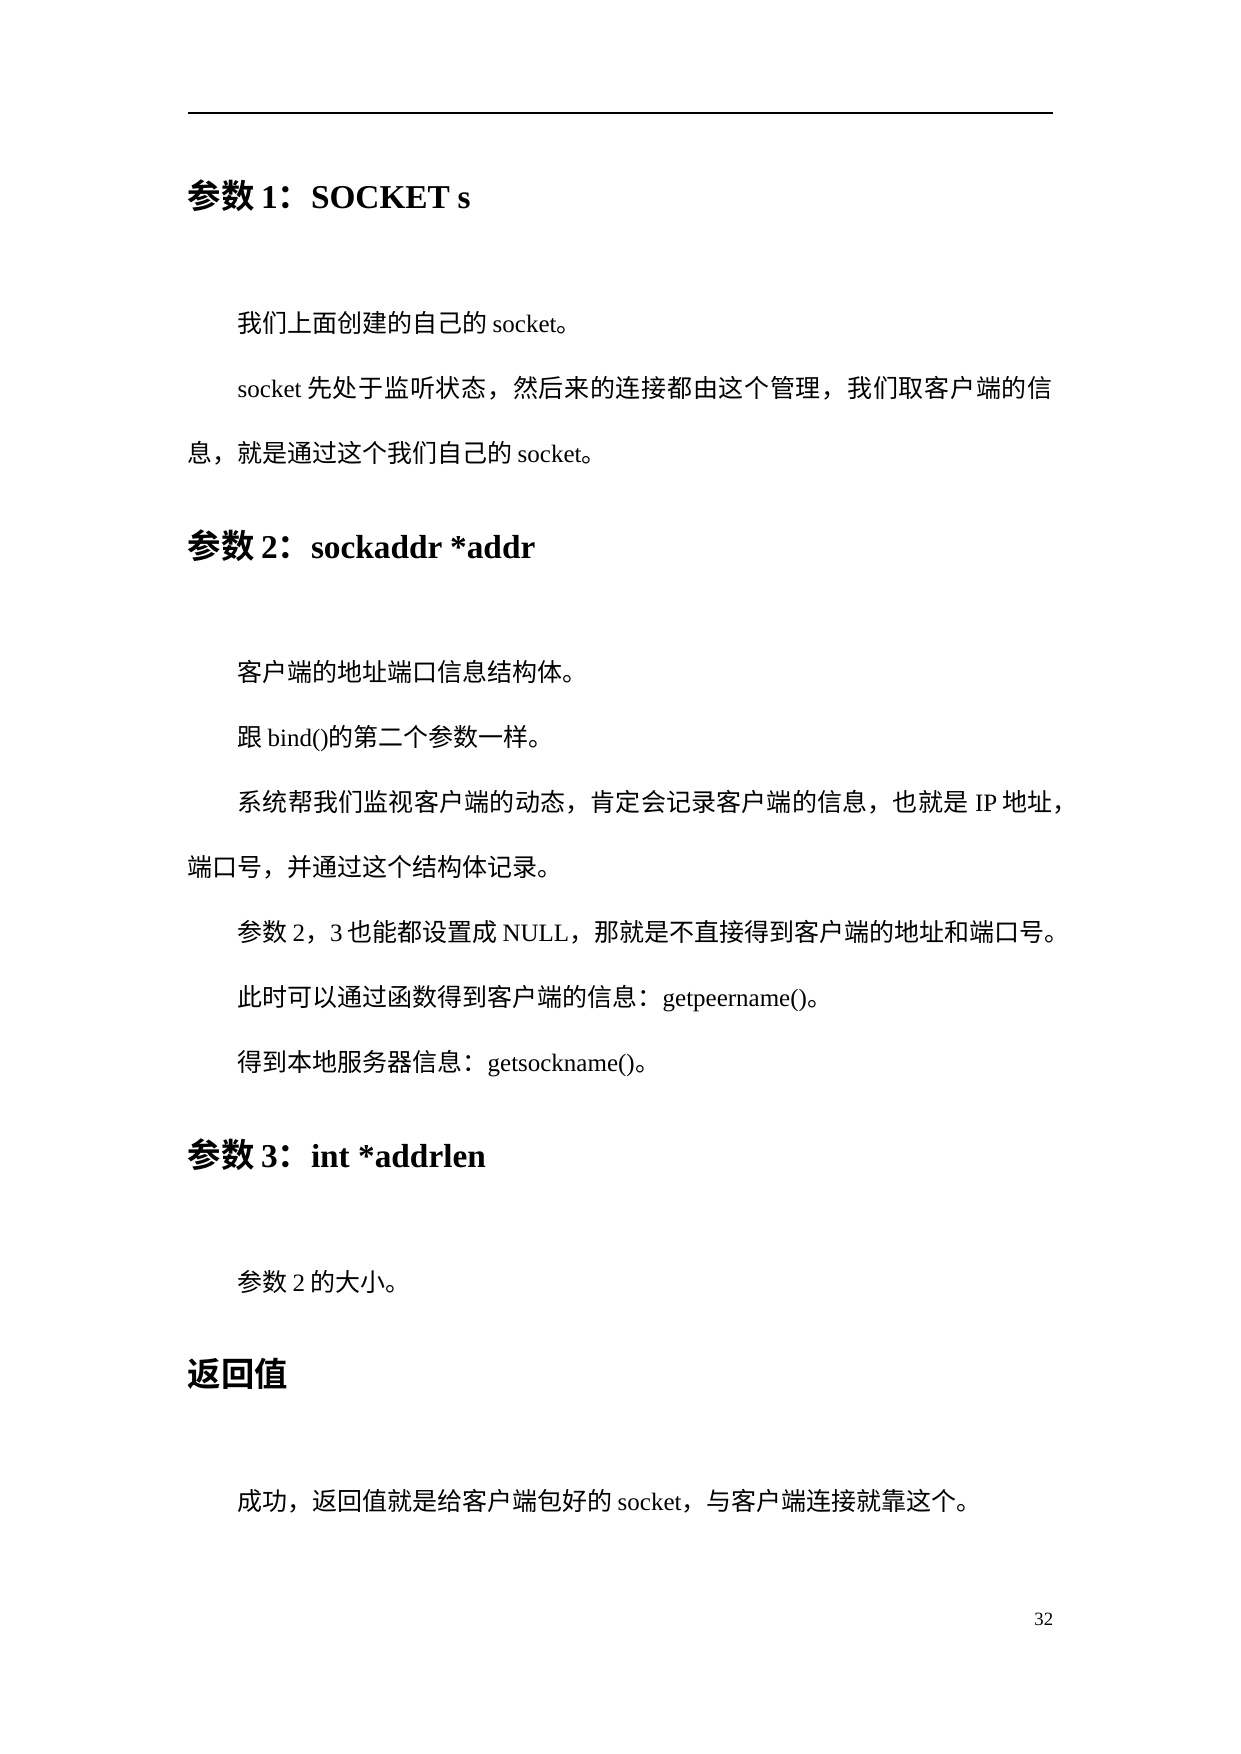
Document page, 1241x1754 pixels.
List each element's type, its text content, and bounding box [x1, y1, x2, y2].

subtitle 参数2：sockaddr *addr [187, 511, 1053, 576]
text 参数2的大小。 [187, 1248, 1053, 1313]
text 成功，返回值就是给客户端包好的socket，与客户端连接就靠这个。 [187, 1467, 1053, 1532]
text 此时可以通过函数得到客户端的信息：getpeername()。 [187, 963, 1053, 1028]
text 参数2，3也能都设置成NULL，那就是不直接得到客户端的地址和端口号。 [187, 898, 1053, 963]
subtitle 参数1：SOCKET s [187, 162, 1053, 227]
subtitle 返回值 [187, 1340, 1053, 1405]
text 我们上面创建的自己的socket。 [187, 289, 1053, 354]
text 客户端的地址端口信息结构体。 [187, 638, 1053, 703]
subtitle 参数3：int *addrlen [187, 1121, 1053, 1186]
text socket先处于监听状态，然后来的连接都由这个管理，我们取客户端的信息，就是通过这个我们自己的socket。 [187, 354, 1053, 484]
text 得到本地服务器信息：getsockname()。 [187, 1028, 1053, 1093]
text 系统帮我们监视客户端的动态，肯定会记录客户端的信息，也就是IP地址，端口号，并通过这个结构体记录。 [187, 768, 1053, 898]
text 跟bind()的第二个参数一样。 [187, 703, 1053, 768]
